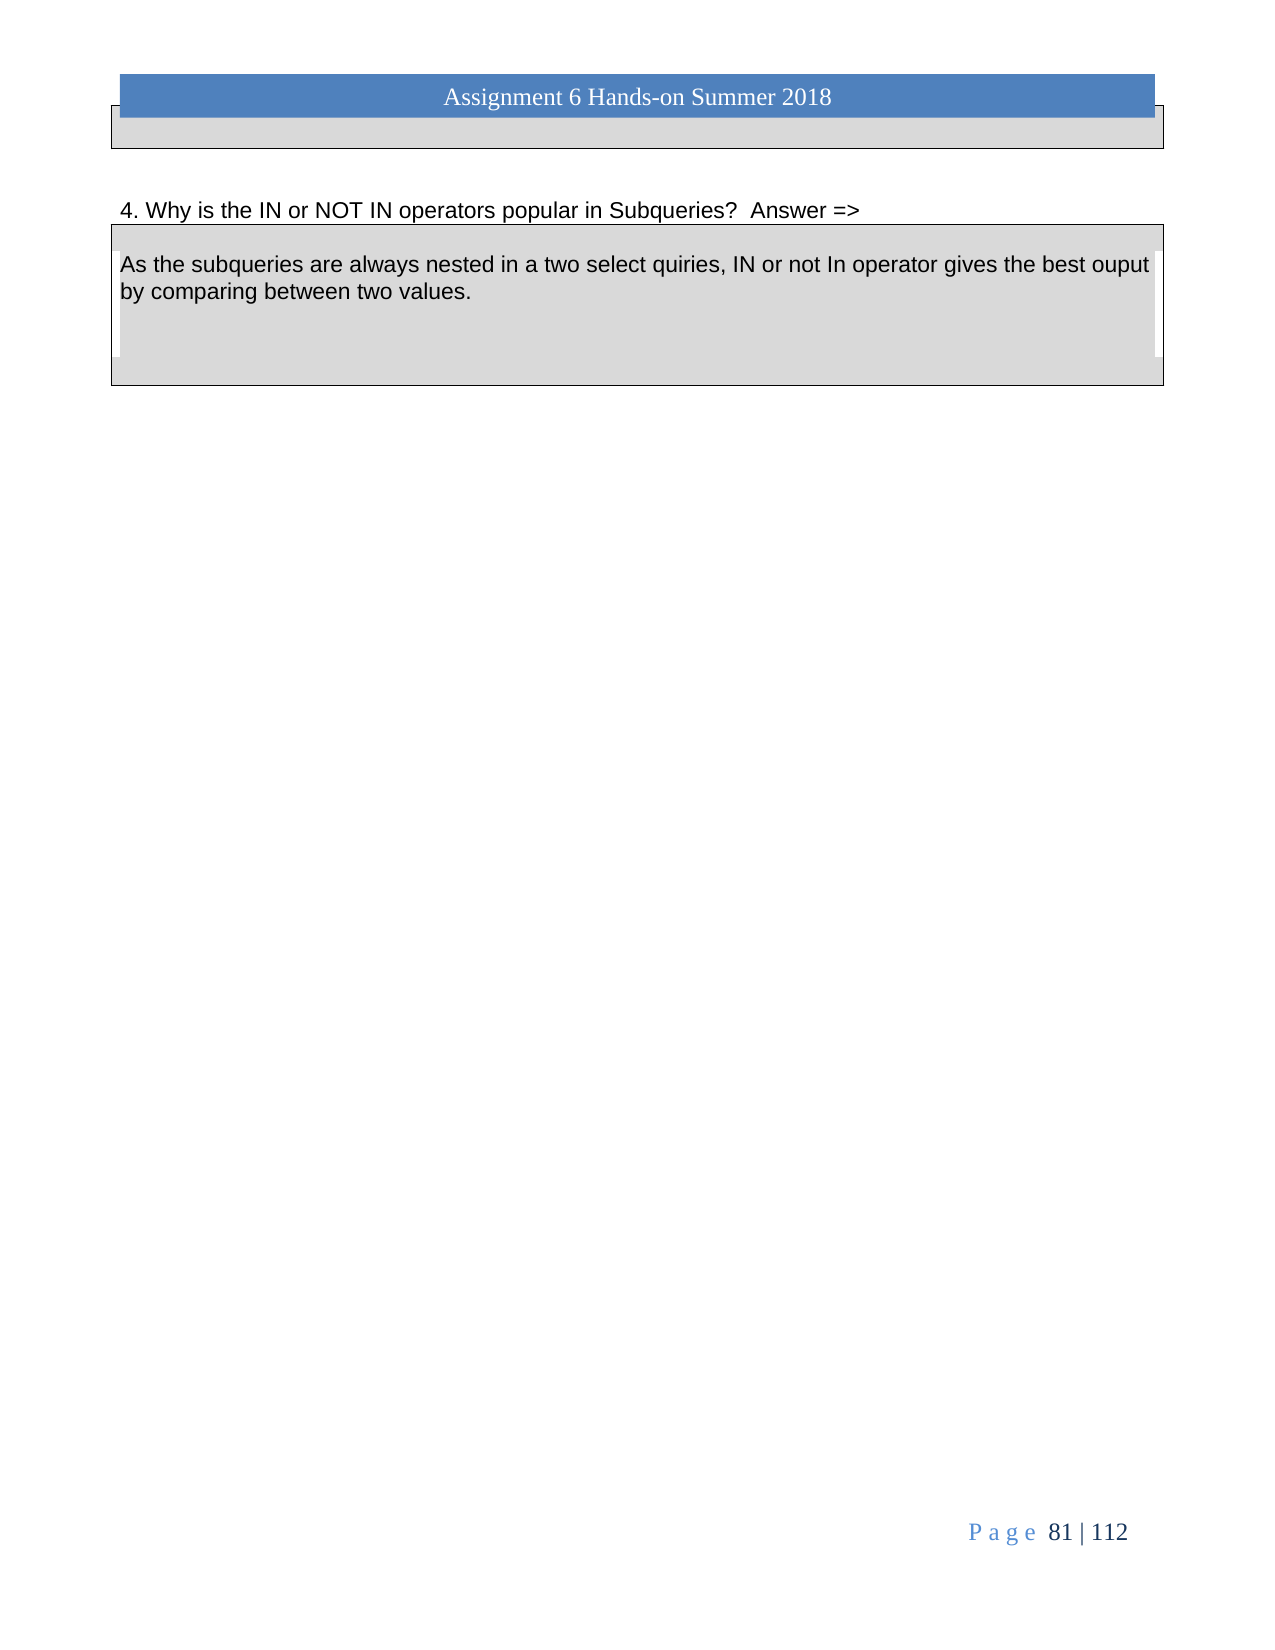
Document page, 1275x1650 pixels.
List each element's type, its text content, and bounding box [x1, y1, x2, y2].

text As the subqueries are always nested in a two select quiries, IN or not In operator gives the best ouput by comparing between two values. [120, 251, 1155, 304]
text 4. Why is the IN or NOT IN operators popular in Subqueries? Answer => [120, 197, 1155, 224]
